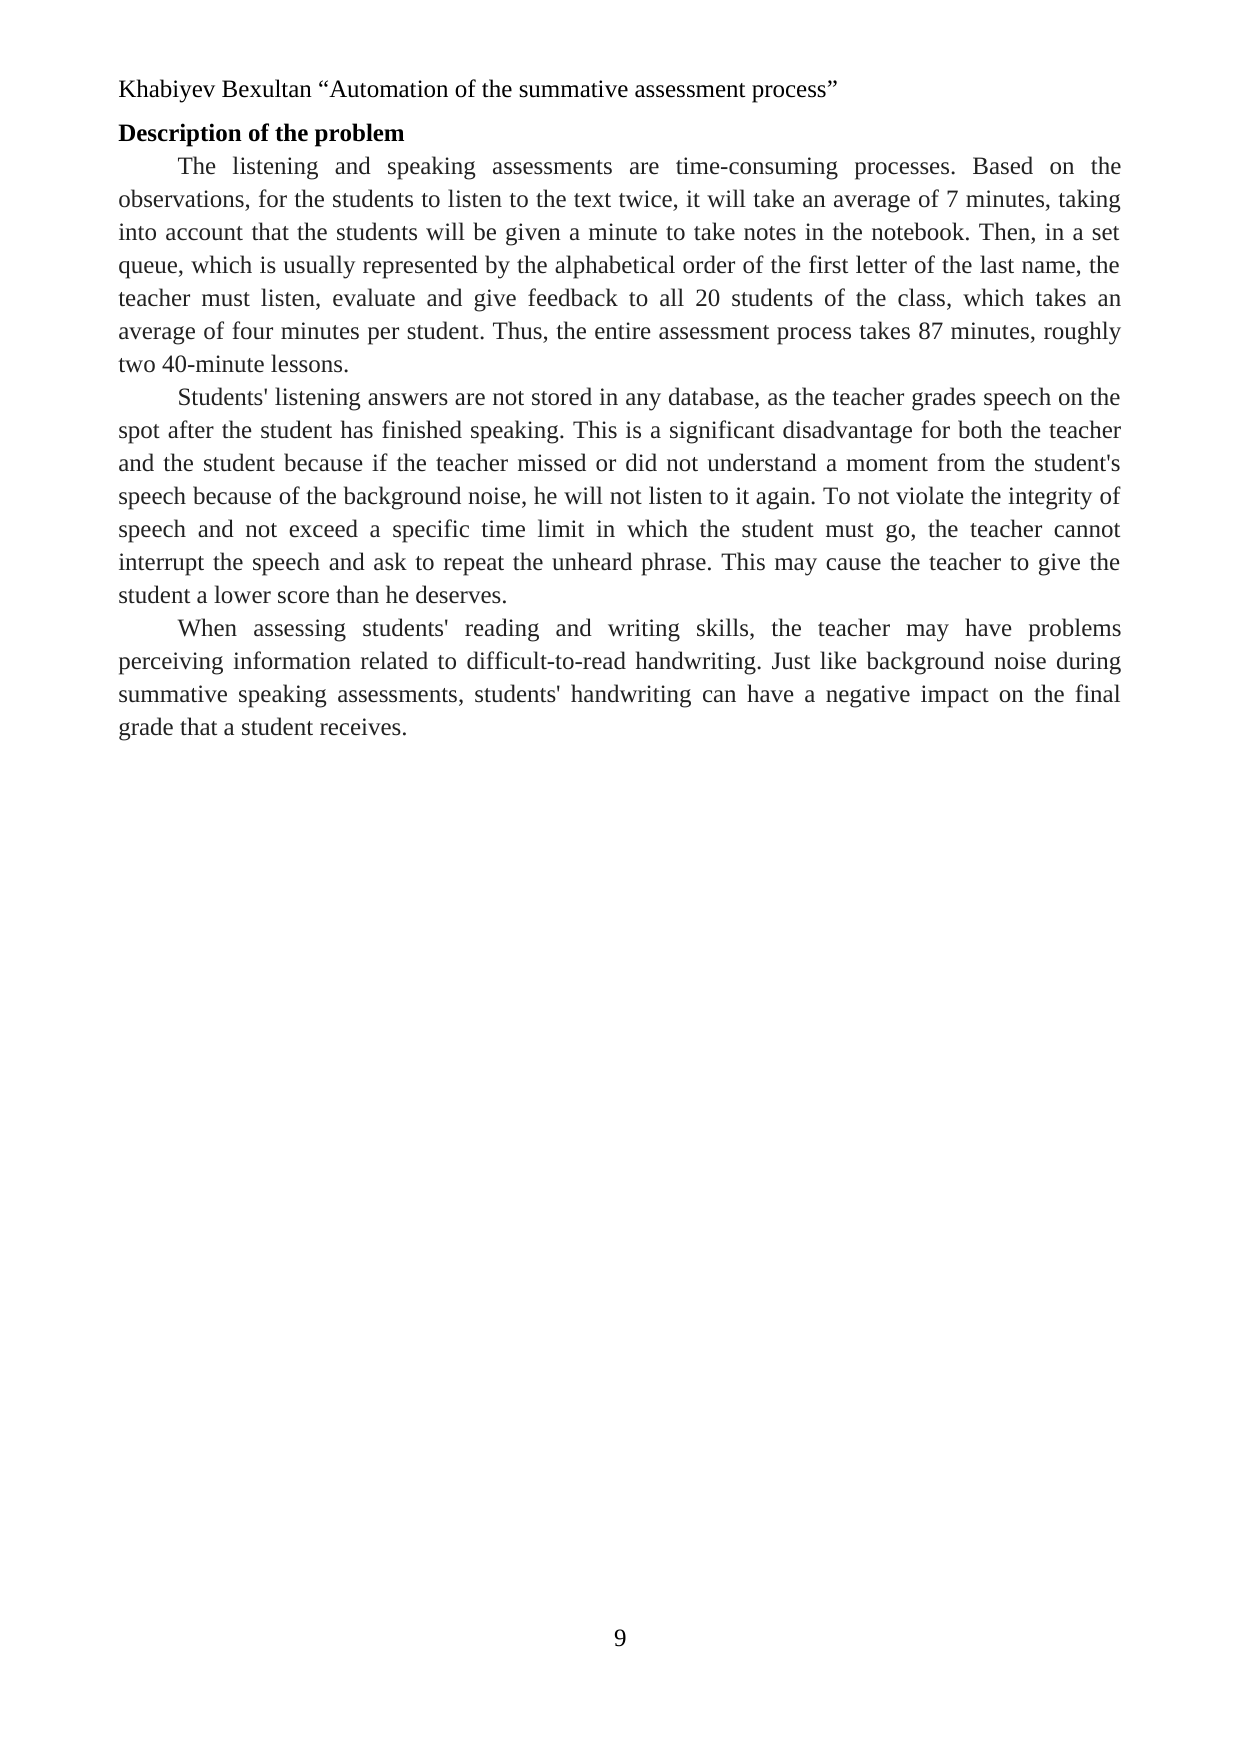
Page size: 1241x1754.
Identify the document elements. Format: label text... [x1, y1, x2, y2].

text Students' listening answers are not stored in any database, as the teacher grades speech on the spot after the student has finished speaking. This is a significant disadvantage for both the teacher and the student because if the teacher missed or did not understand a moment from the student's speech because of the background noise, he will not listen to it again. To not violate the integrity of speech and not exceed a specific time limit in which the student must go, the teacher cannot interrupt the speech and ask to repeat the unheard phrase. This may cause the teacher to give the student a lower score than he deserves. [118, 382, 1122, 609]
text Description of the problem [118, 118, 1122, 147]
text The listening and speaking assessments are time-consuming processes. Based on the observations, for the students to listen to the text twice, it will take an average of 7 minutes, taking into account that the students will be given a minute to take notes in the notebook. Then, in a set queue, which is usually represented by the alphabetical order of the first letter of the last name, the teacher must listen, evaluate and give feedback to all 20 students of the class, which takes an average of four minutes per student. Thus, the entire assessment process takes 87 minutes, roughly two 40-minute lessons. [118, 151, 1122, 378]
text When assessing students' reading and writing skills, the teacher may have problems perceiving information related to difficult-to-read handwriting. Just like background noise during summative speaking assessments, students' handwriting can have a negative impact on the final grade that a student receives. [118, 613, 1122, 741]
